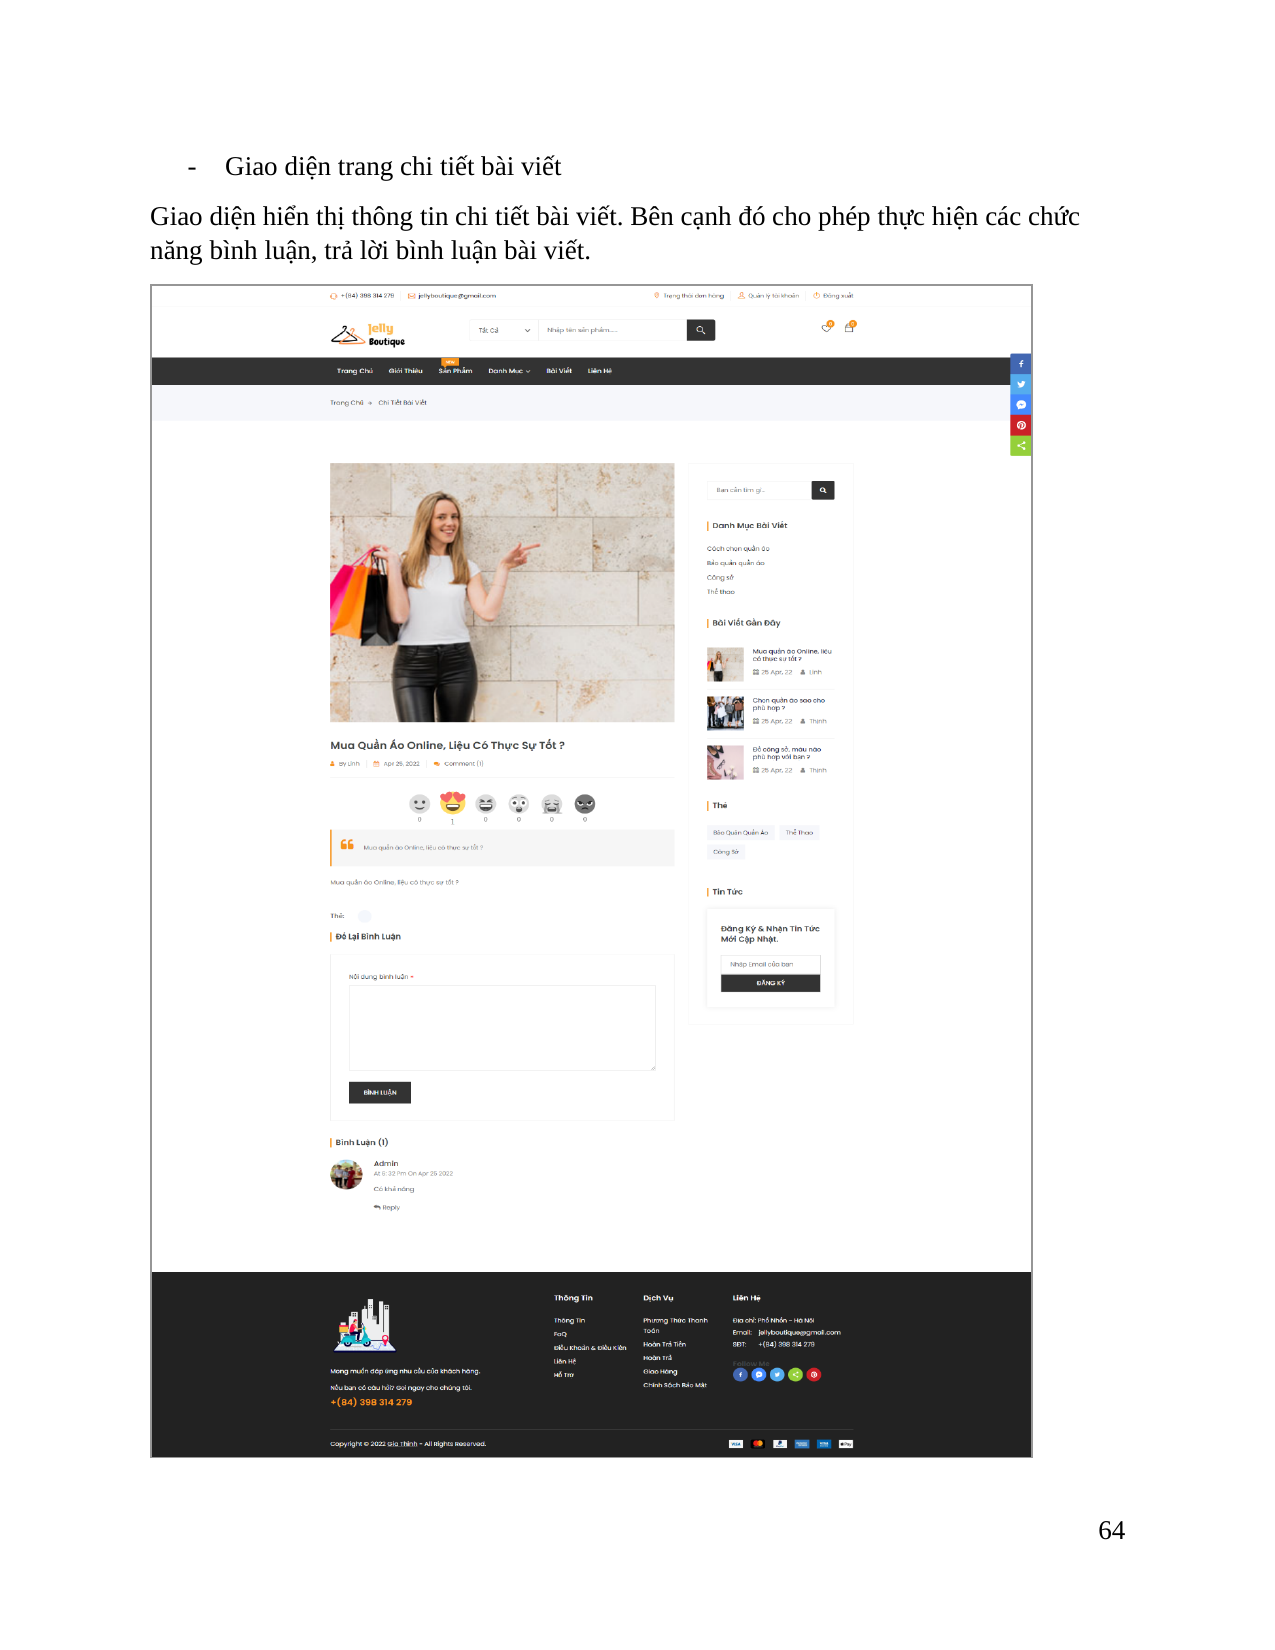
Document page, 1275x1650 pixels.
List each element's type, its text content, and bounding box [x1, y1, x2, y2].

picture [152, 286, 1031, 1457]
text Giao diện hiển thị thông tin chi tiết bài viết. Bên cạnh đó cho phép thực hiện các chức năng bình luận, trả lời bình luận bài viết. [150, 200, 1125, 265]
list Giao diện trang chi tiết bài viết [187, 150, 1125, 181]
